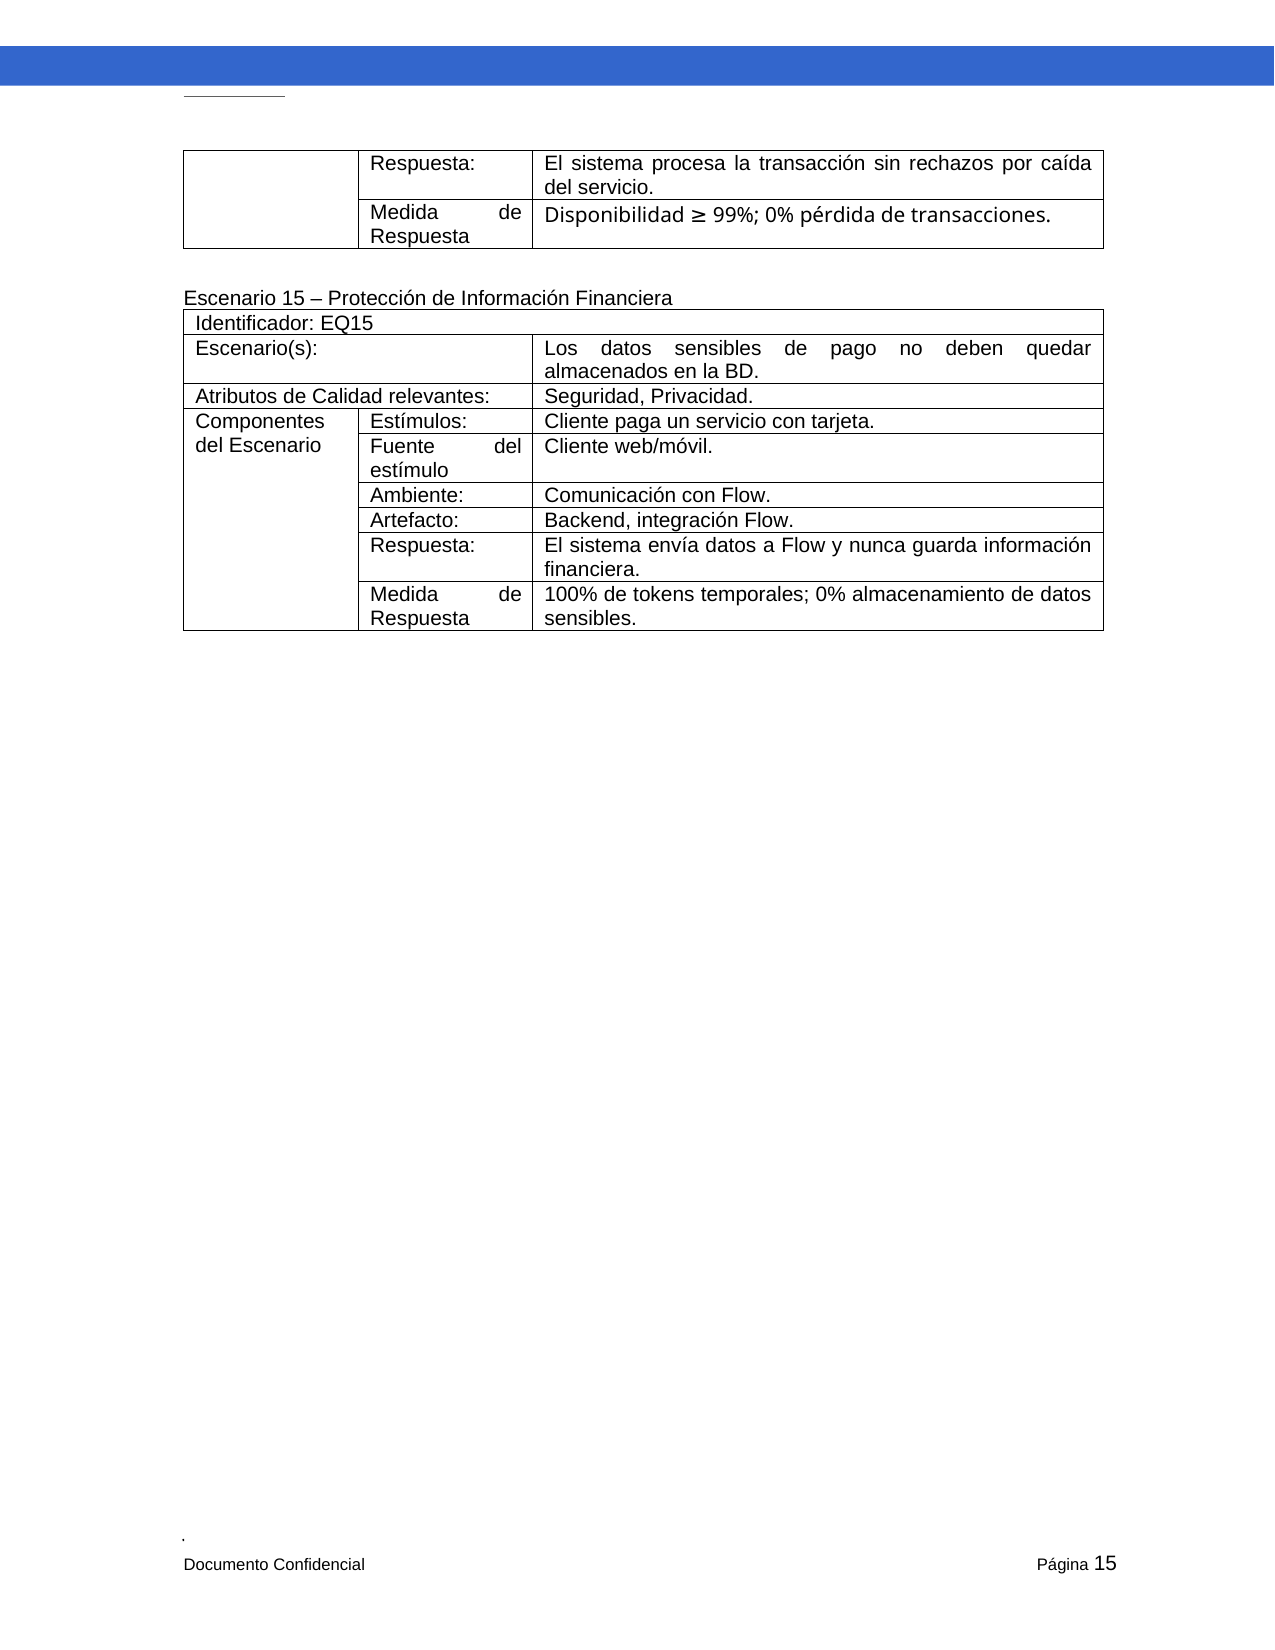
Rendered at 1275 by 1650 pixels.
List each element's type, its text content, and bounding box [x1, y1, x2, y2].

text Escenario 15 – Protección de Información Financiera [183, 285, 1125, 309]
